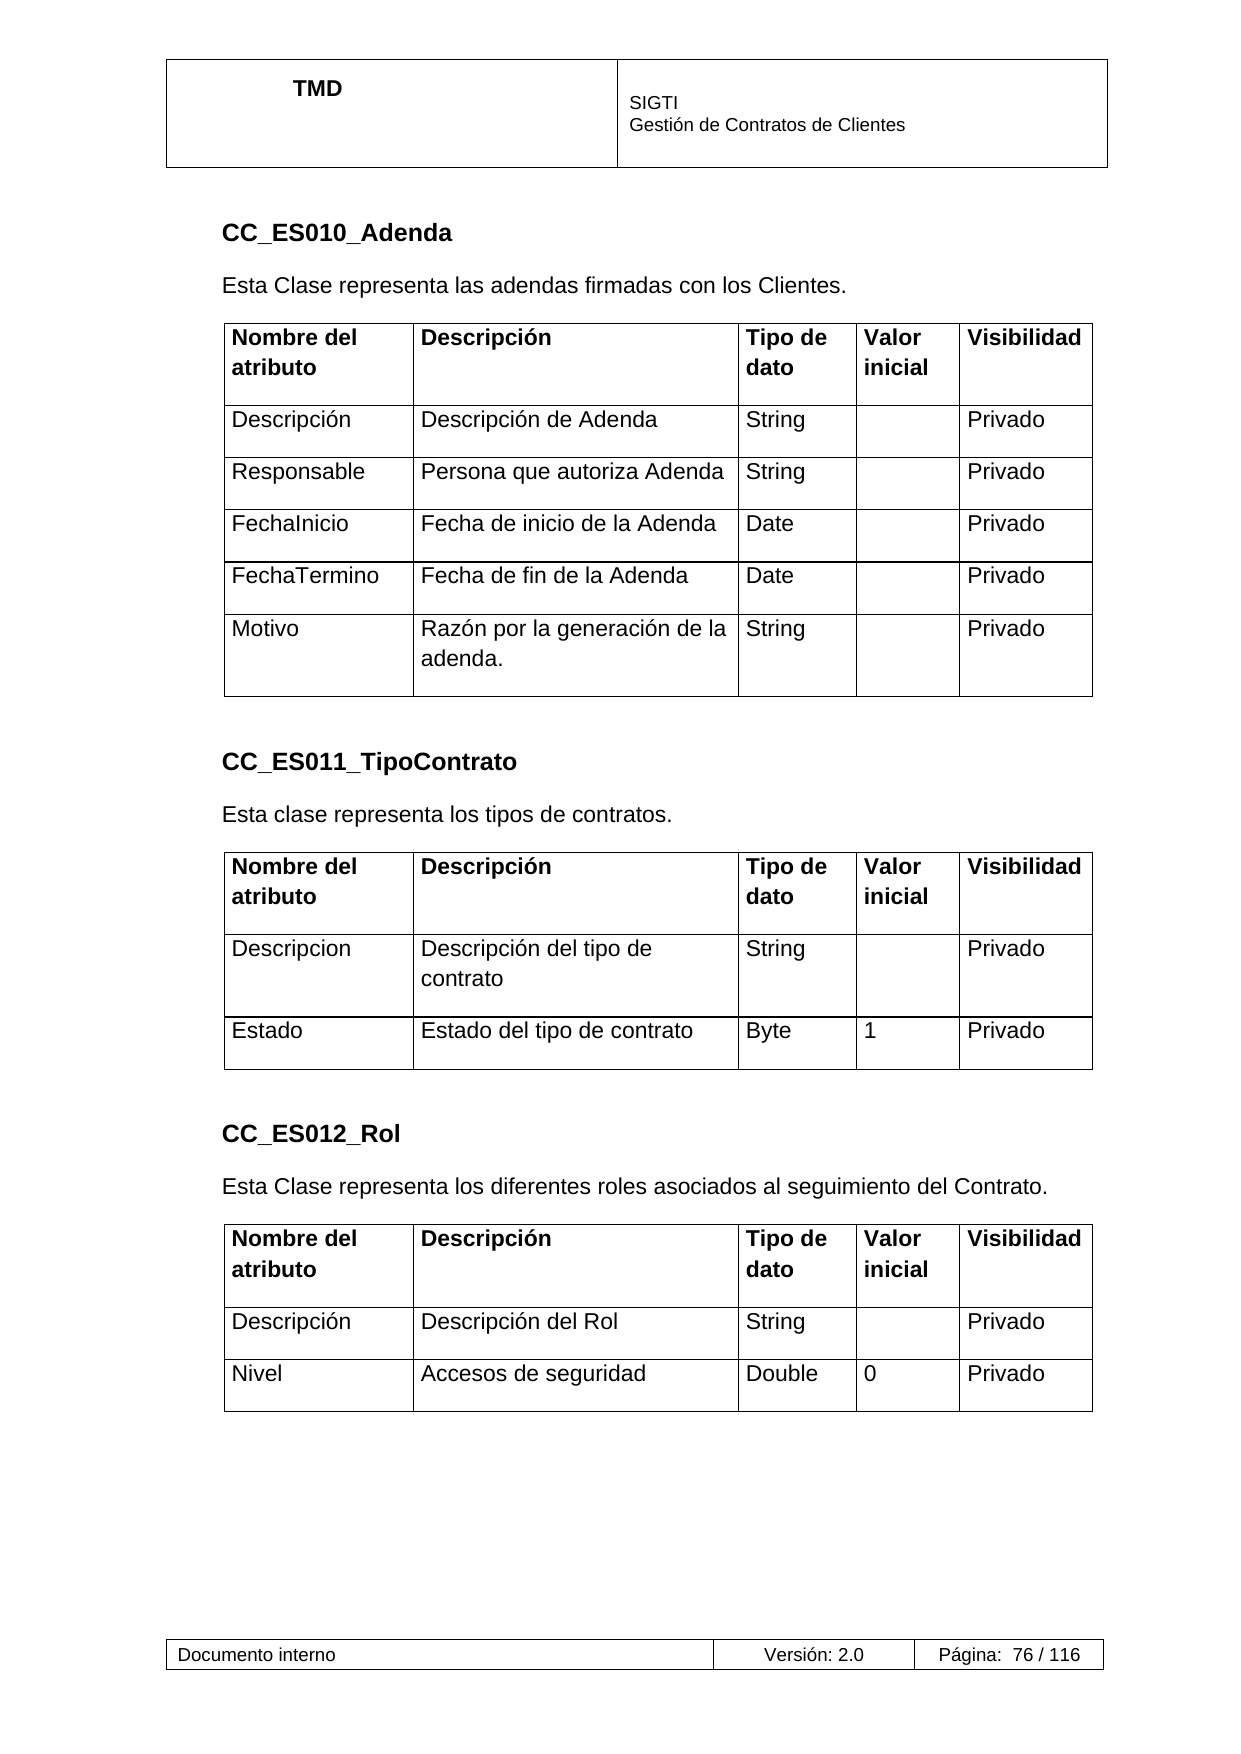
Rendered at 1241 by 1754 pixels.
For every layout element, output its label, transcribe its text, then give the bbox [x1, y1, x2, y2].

table_cell [857, 615, 959, 696]
list Esta clase representa los tipos de contratos. [222, 801, 1092, 827]
table_cell [857, 458, 959, 509]
table_header Visibilidad [960, 1225, 1092, 1307]
table_cell Descripción de Adenda [414, 406, 738, 457]
table_header Descripción [414, 1225, 738, 1307]
table_cell Razón por la generación de la adenda. [414, 615, 738, 696]
table_cell Responsable [225, 458, 413, 509]
table_cell Accesos de seguridad [414, 1360, 738, 1411]
table_header Valor inicial [857, 1225, 959, 1307]
table_cell Privado [960, 1018, 1092, 1068]
table_header Visibilidad [960, 853, 1092, 934]
table_cell Byte [739, 1018, 856, 1068]
table_cell Date [739, 563, 856, 613]
table_cell Descripción [225, 1308, 413, 1359]
table_cell Privado [960, 1308, 1092, 1359]
table_cell String [739, 615, 856, 696]
table_cell Persona que autoriza Adenda [414, 458, 738, 509]
list CC_ES011_TipoContrato [222, 747, 1092, 776]
table_cell Fecha de fin de la Adenda [414, 563, 738, 613]
table_header Visibilidad [960, 324, 1092, 405]
table_cell Privado [960, 406, 1092, 457]
table_cell Date [739, 510, 856, 561]
table_header Tipo de dato [739, 324, 856, 405]
table_cell Descripción del Rol [414, 1308, 738, 1359]
table_header Valor inicial [857, 324, 959, 405]
table_cell 0 [857, 1360, 959, 1411]
table_cell FechaTermino [225, 563, 413, 613]
table_header Descripción [414, 853, 738, 934]
table_cell String [739, 406, 856, 457]
table_cell Estado del tipo de contrato [414, 1018, 738, 1068]
list Esta Clase representa las adendas firmadas con los Clientes. [222, 272, 1092, 298]
table_cell Privado [960, 1360, 1092, 1411]
table_cell Privado [960, 510, 1092, 561]
list CC_ES010_Adenda [222, 218, 1092, 247]
table_header Valor inicial [857, 853, 959, 934]
table_header Tipo de dato [739, 1225, 856, 1307]
table_cell Privado [960, 615, 1092, 696]
table_cell Descripcion [225, 935, 413, 1016]
table_cell String [739, 935, 856, 1016]
table_header Nombre del atributo [225, 853, 413, 934]
list CC_ES012_Rol [222, 1119, 1092, 1148]
table_cell FechaInicio [225, 510, 413, 561]
table_cell Fecha de inicio de la Adenda [414, 510, 738, 561]
table_cell [857, 563, 959, 613]
table_header Descripción [414, 324, 738, 405]
table_cell Motivo [225, 615, 413, 696]
table_header Tipo de dato [739, 853, 856, 934]
table_cell String [739, 1308, 856, 1359]
table_cell String [739, 458, 856, 509]
table_cell Descripción [225, 406, 413, 457]
table_header Nombre del atributo [225, 324, 413, 405]
table_cell [857, 406, 959, 457]
table_cell [857, 510, 959, 561]
table_cell [857, 1308, 959, 1359]
table_cell Privado [960, 935, 1092, 1016]
table_cell Estado [225, 1018, 413, 1068]
table_cell Privado [960, 458, 1092, 509]
table_cell 1 [857, 1018, 959, 1068]
table_cell [857, 935, 959, 1016]
table_cell Descripción del tipo de contrato [414, 935, 738, 1016]
list Esta Clase representa los diferentes roles asociados al seguimiento del Contrato. [222, 1173, 1092, 1200]
table_cell Double [739, 1360, 856, 1411]
table_cell Nivel [225, 1360, 413, 1411]
table_cell Privado [960, 563, 1092, 613]
table_header Nombre del atributo [225, 1225, 413, 1307]
